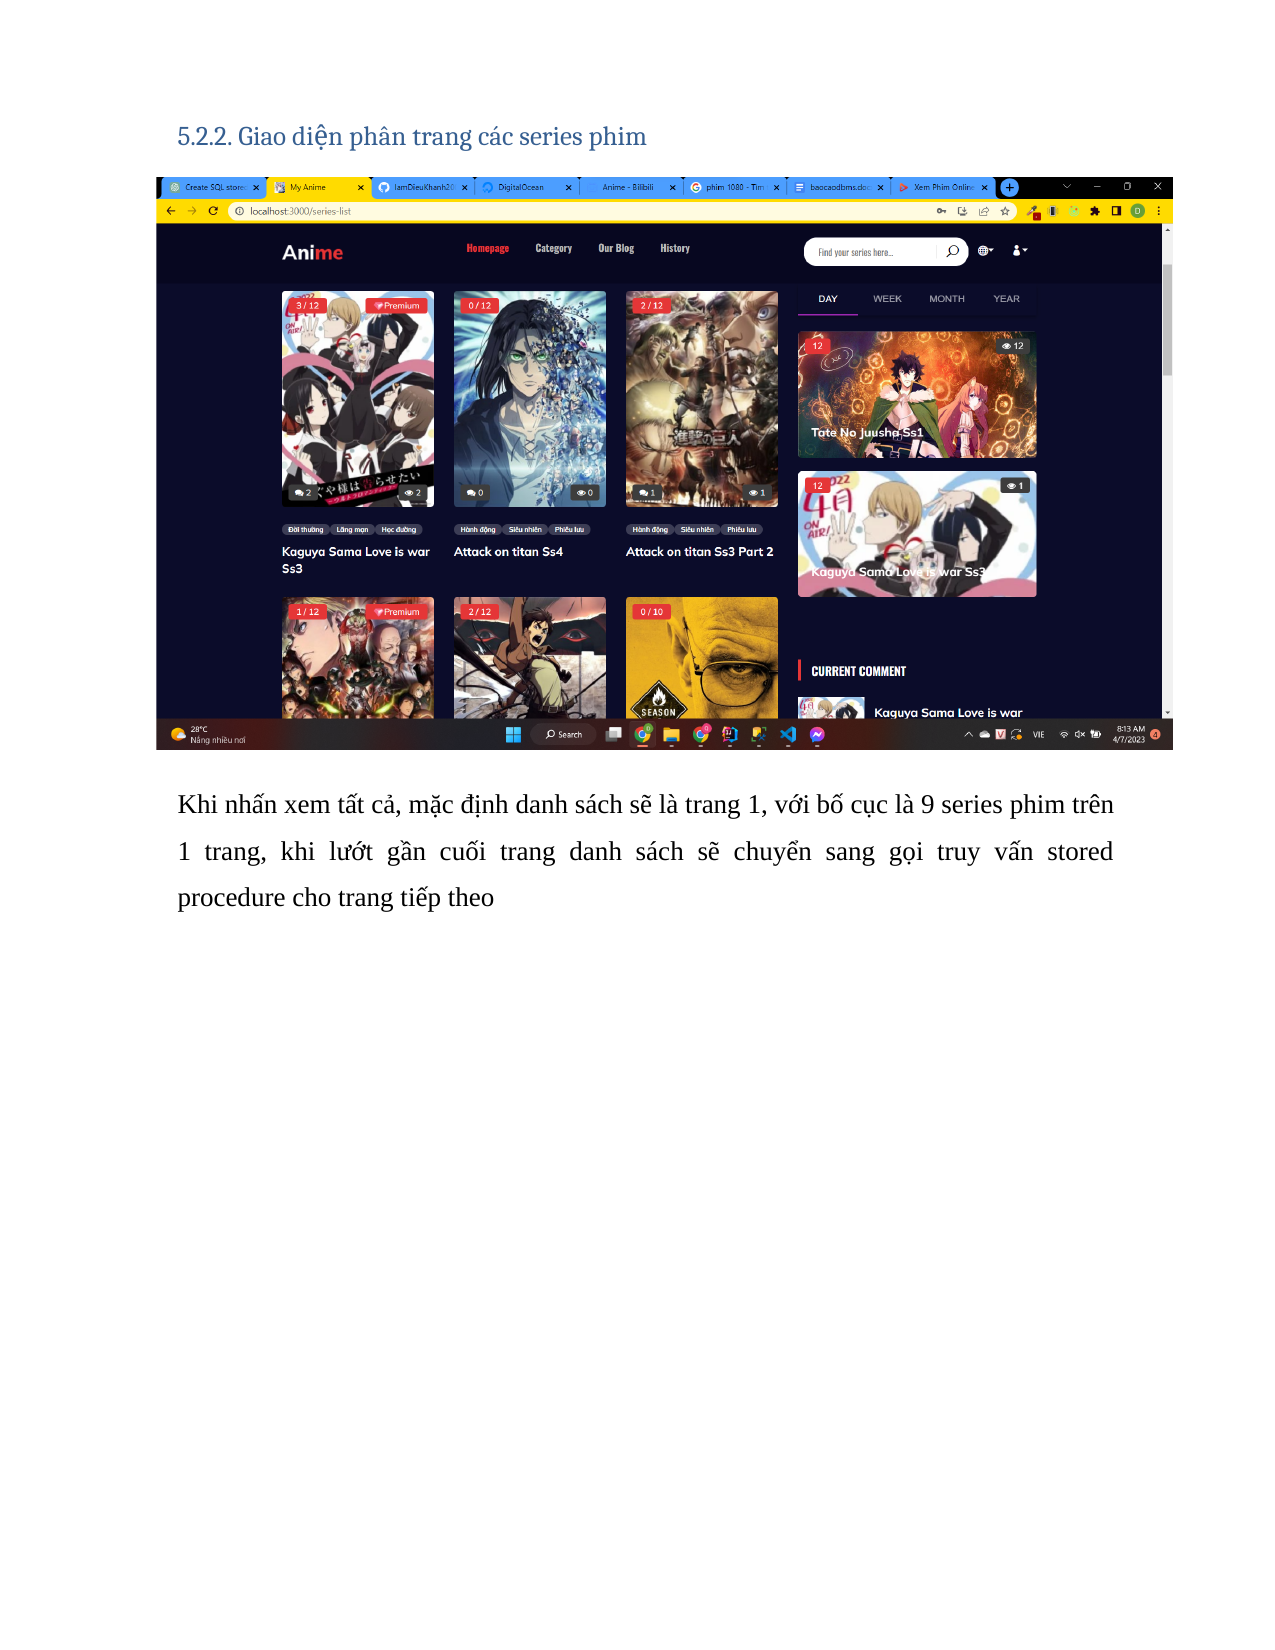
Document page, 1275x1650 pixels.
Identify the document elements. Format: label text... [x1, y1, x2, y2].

subtitle 5.2.2. Giao diện phân trang các series phim [177, 121, 1131, 152]
text Khi nhấn xem tất cả, mặc định danh sách sẽ là trang 1, với bố cục là 9 series phim trên 1 trang, khi lướt gần cuối trang danh sách sẽ chuyển sang gọi truy vấn stored procedure cho trang tiếp theo [177, 788, 1115, 912]
picture [156, 177, 1173, 750]
